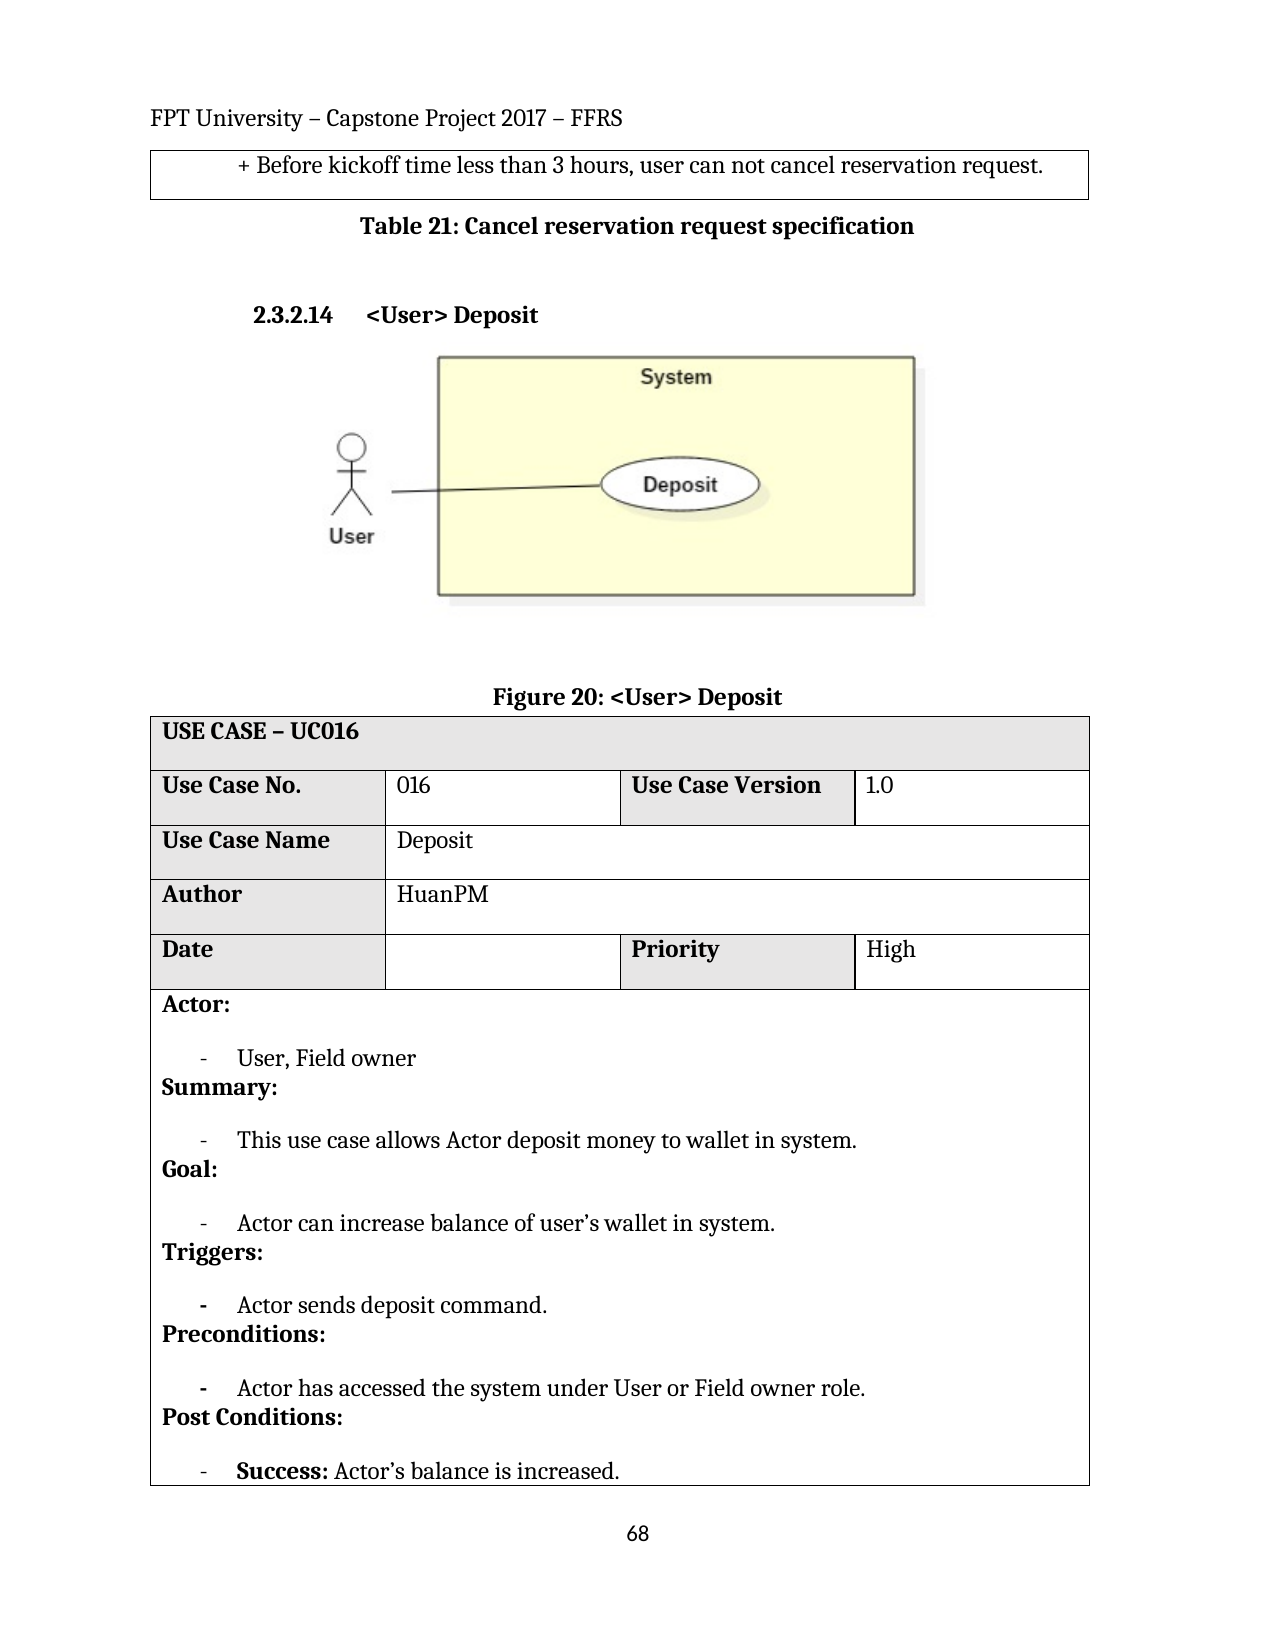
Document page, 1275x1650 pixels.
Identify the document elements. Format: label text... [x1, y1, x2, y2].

table_cell Author [151, 880, 385, 934]
table_cell Use Case Version [621, 771, 854, 825]
text Figure 20: <User> Deposit [150, 683, 1125, 712]
table_cell Use Case Name [151, 826, 385, 879]
subtitle <User> Deposit [253, 301, 1125, 330]
table_header USE CASE – UC016 [151, 717, 1089, 770]
table_cell [386, 935, 620, 989]
table_cell High [856, 935, 1089, 989]
table_cell HuanPM [386, 880, 1089, 934]
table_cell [151, 151, 1088, 198]
table_cell 1.0 [856, 771, 1089, 825]
table_cell 016 [386, 771, 620, 825]
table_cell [151, 990, 1089, 1485]
table_cell Deposit [386, 826, 1089, 879]
picture [298, 342, 977, 658]
table_cell Date [151, 935, 385, 989]
list Table 21: Cancel reservation request specification [150, 212, 1125, 241]
table_cell Use Case No. [151, 771, 385, 825]
table_cell Priority [621, 935, 854, 989]
